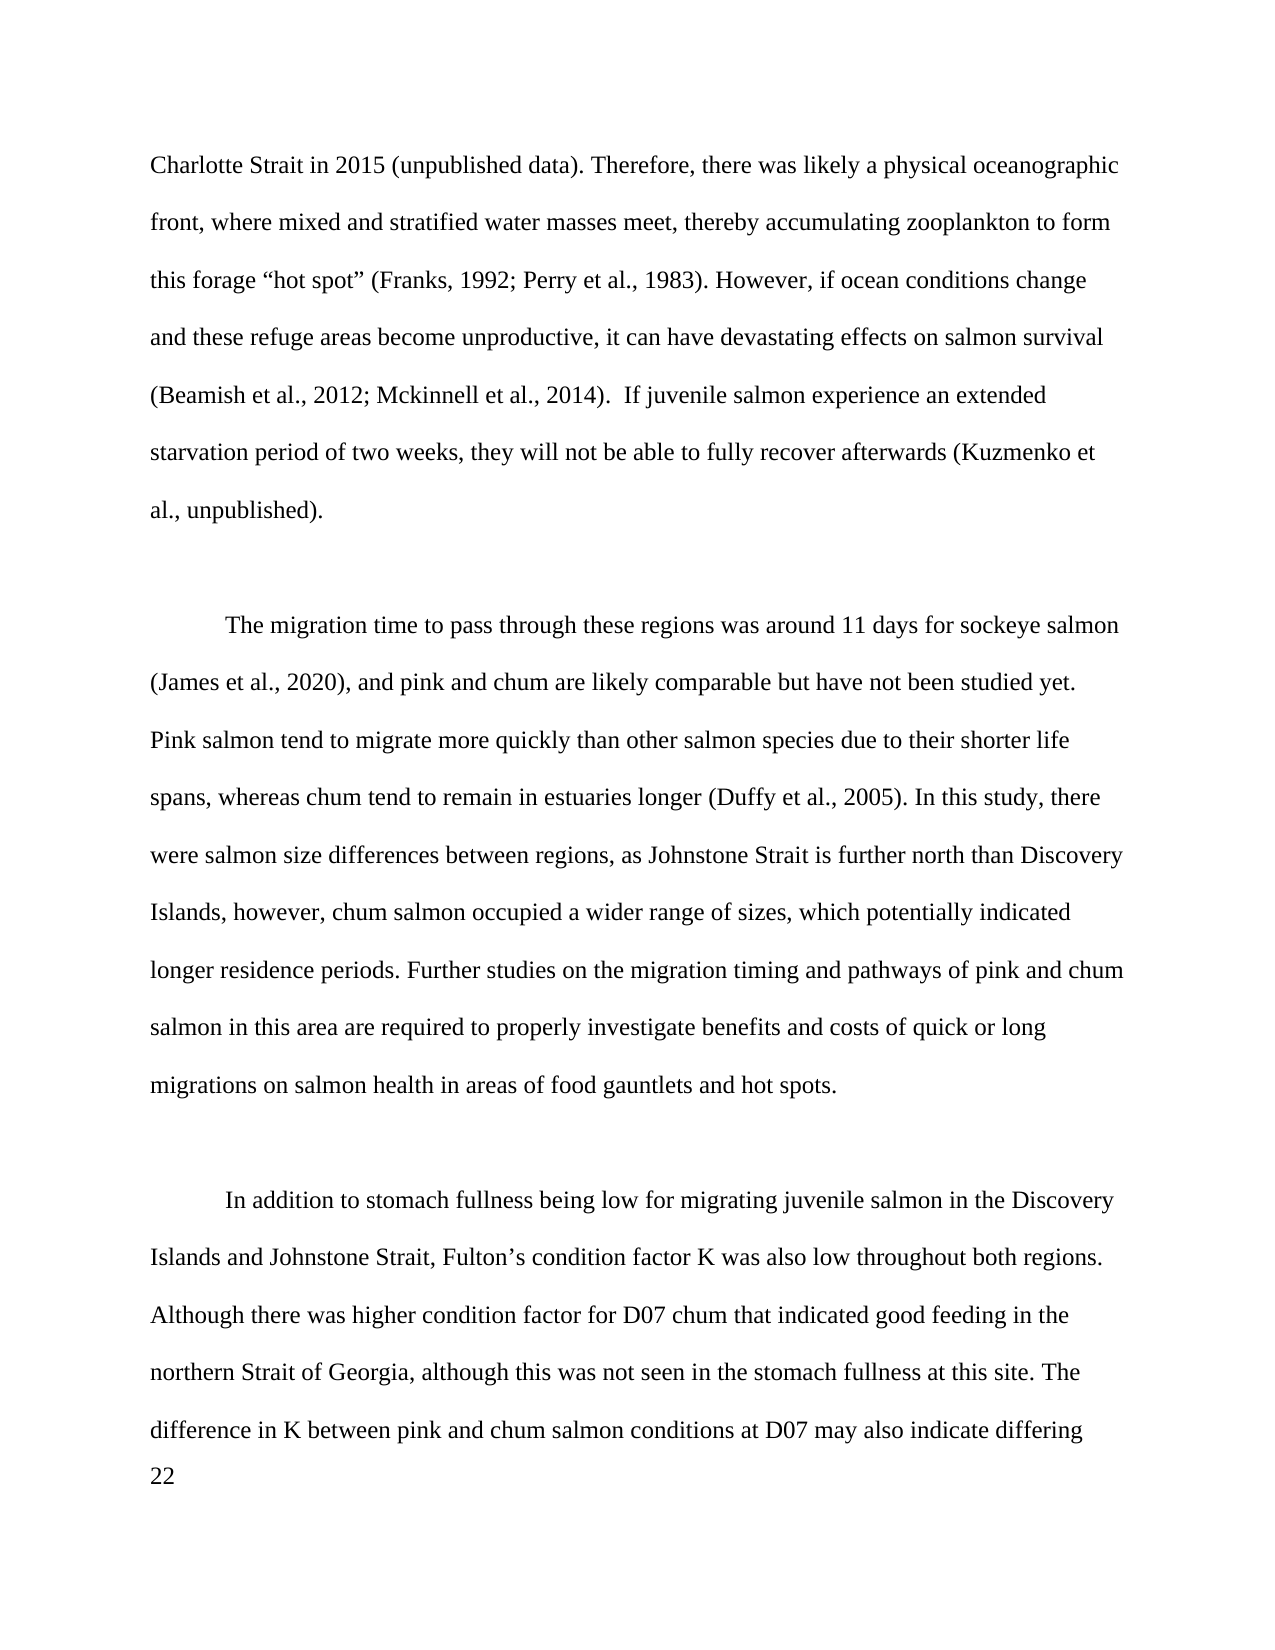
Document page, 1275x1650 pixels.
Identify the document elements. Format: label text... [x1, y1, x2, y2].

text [150, 1185, 1125, 1444]
text The migration time to pass through these regions was around 11 days for sockeye salmon (James et al., 2020), and pink and chum are likely comparable but have not been studied yet. Pink salmon tend to migrate more quickly than other salmon species due to their shorter life spans, whereas chum tend to remain in estuaries longer (Duffy et al., 2005). In this study, there were salmon size differences between regions, as Johnstone Strait is further north than Discovery Islands, however, chum salmon occupied a wider range of sizes, which potentially indicated longer residence periods. Further studies on the migration timing and pathways of pink and chum salmon in this area are required to properly investigate benefits and costs of quick or long migrations on salmon health in areas of food gauntlets and hot spots. [150, 610, 1125, 1099]
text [150, 150, 1125, 524]
